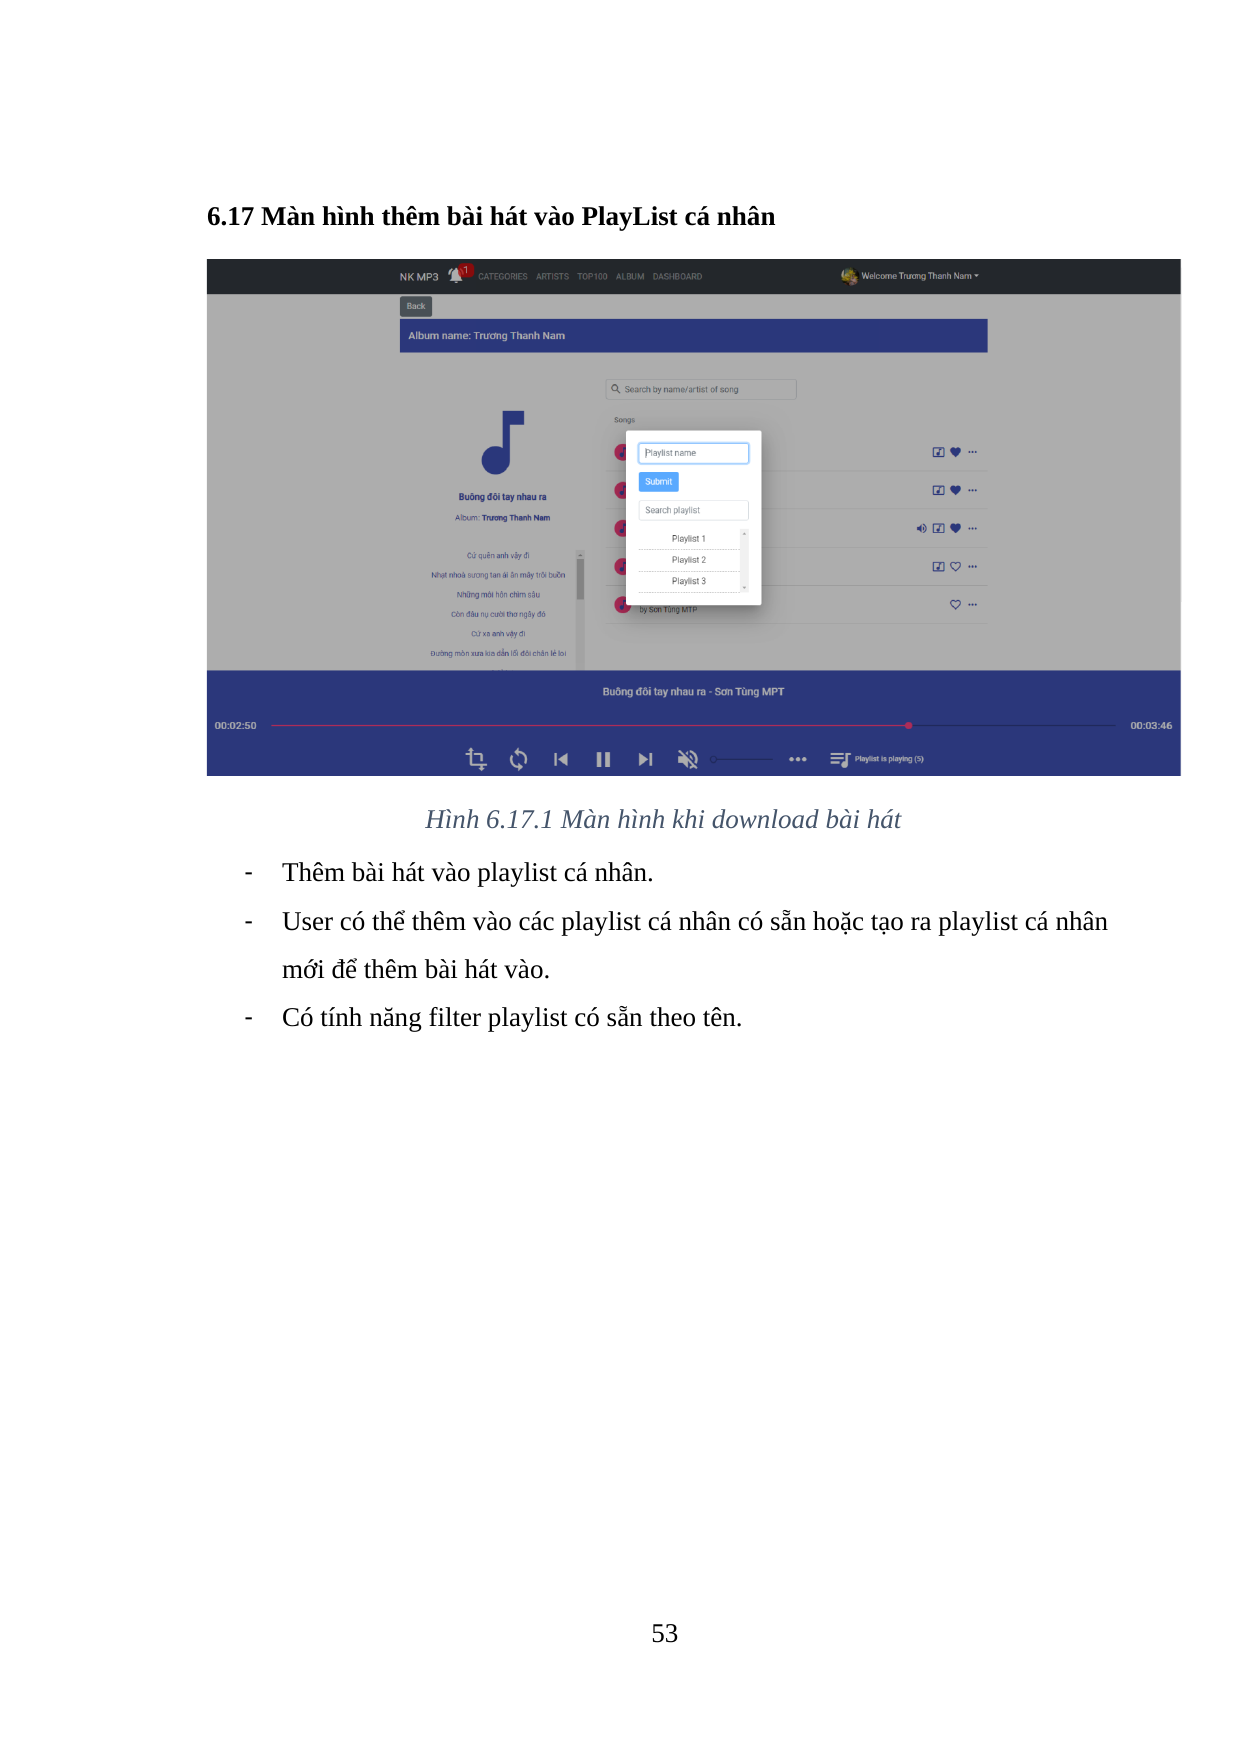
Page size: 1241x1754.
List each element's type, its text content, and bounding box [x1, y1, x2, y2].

text Hình 6.17.1 Màn hình khi download bài hát [207, 803, 1122, 834]
list User có thể thêm vào các playlist cá nhân có sẵn hoặc tạo ra playlist cá nhân mới để thêm bài hát vào. [244, 904, 1122, 984]
list Có tính năng filter playlist có sẵn theo tên. [244, 1000, 1122, 1033]
subtitle 6.17 Màn hình thêm bài hát vào PlayList cá nhân [207, 200, 1122, 231]
list Thêm bài hát vào playlist cá nhân. [244, 855, 1122, 888]
picture [206, 259, 1182, 776]
